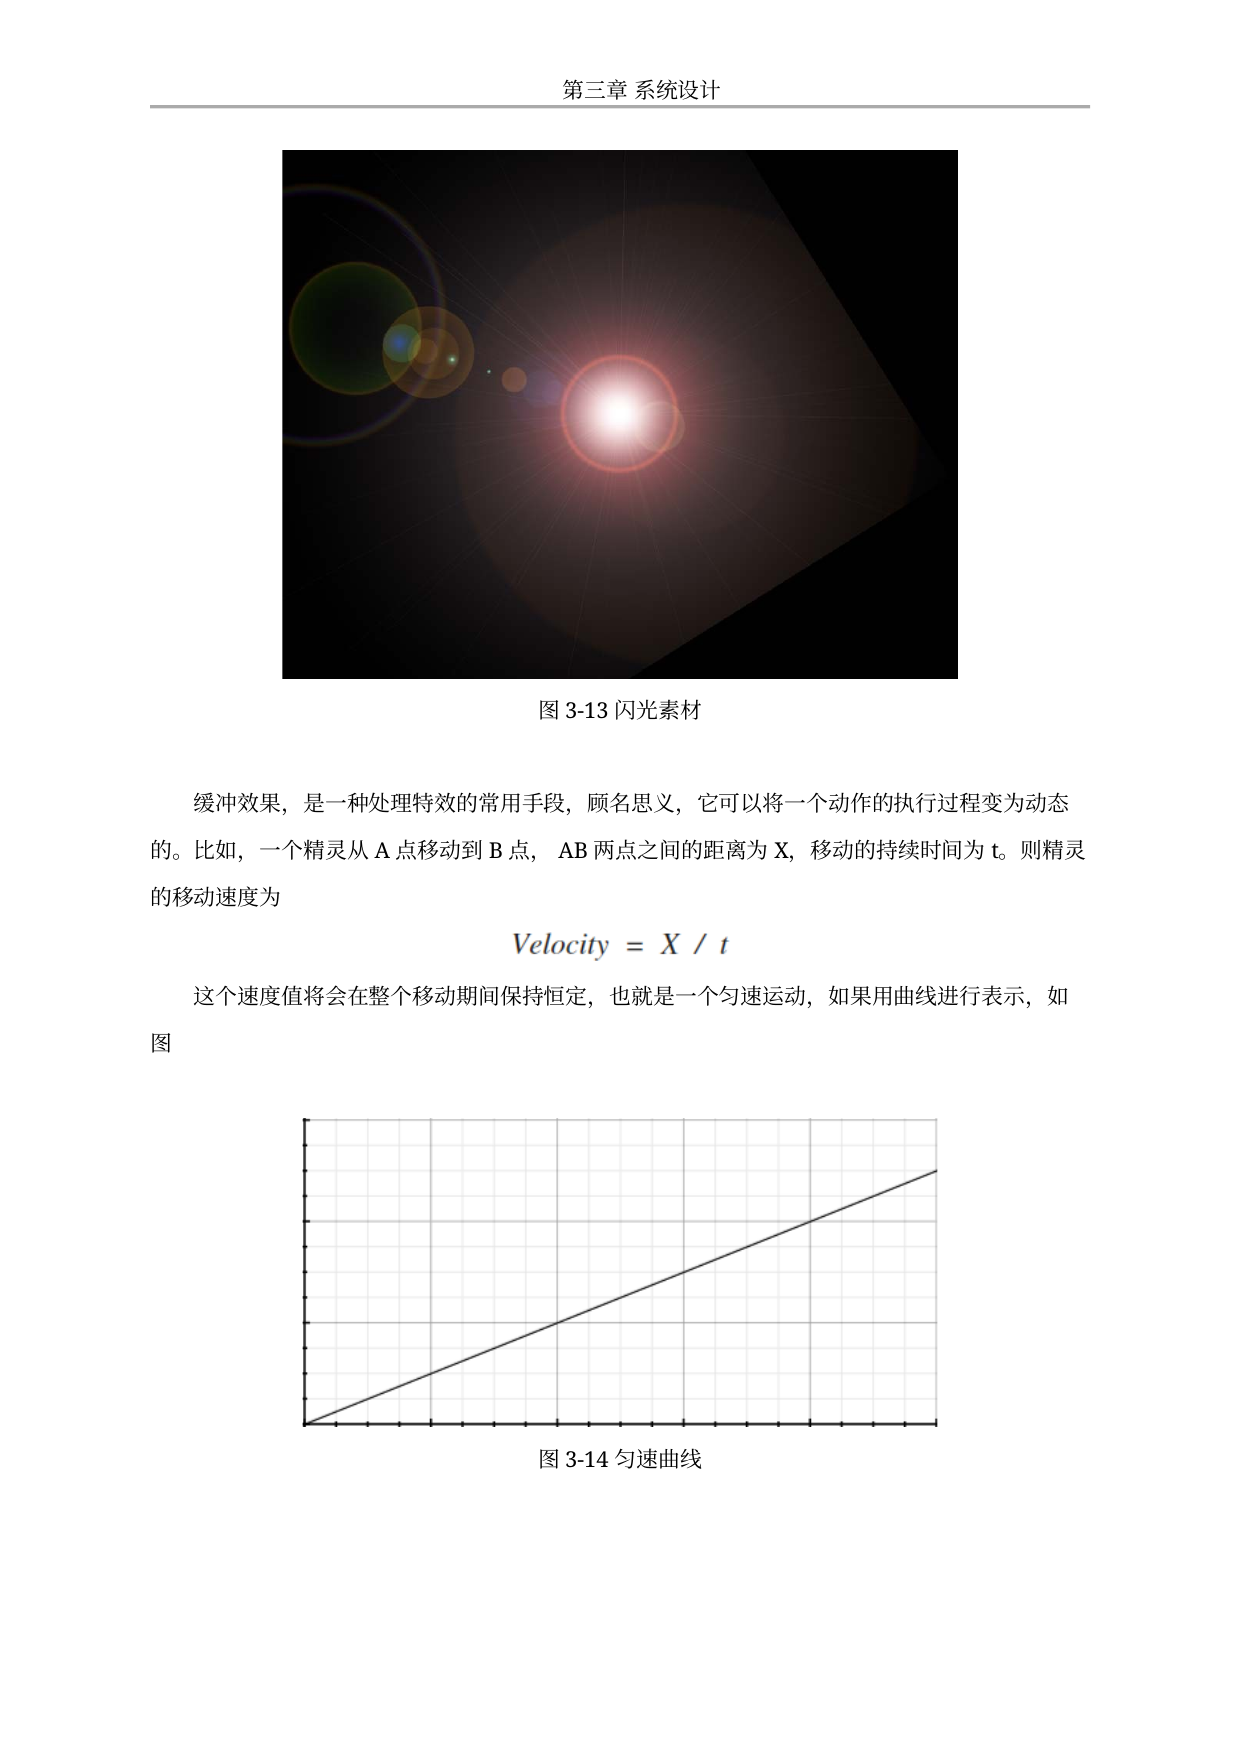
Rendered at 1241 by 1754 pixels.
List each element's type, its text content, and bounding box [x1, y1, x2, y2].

picture [505, 927, 735, 965]
text 这个速度值将会在整个移动期间保持恒定，也就是一个匀速运动，如果用曲线进行表示，如图 [150, 979, 1090, 1058]
text 图3-13 闪光素材 [150, 694, 1090, 725]
text 缓冲效果，是一种处理特效的常用手段，顾名思义，它可以将一个动作的执行过程变为动态的。比如，一个精灵从 A 点移动到 B 点， AB 两点之间的距离为 X，移动的持续时间为 t。则精灵的移动速度为 [150, 786, 1090, 912]
picture [302, 1118, 938, 1427]
picture [282, 150, 958, 679]
text 图3-14 匀速曲线 [150, 1442, 1090, 1473]
